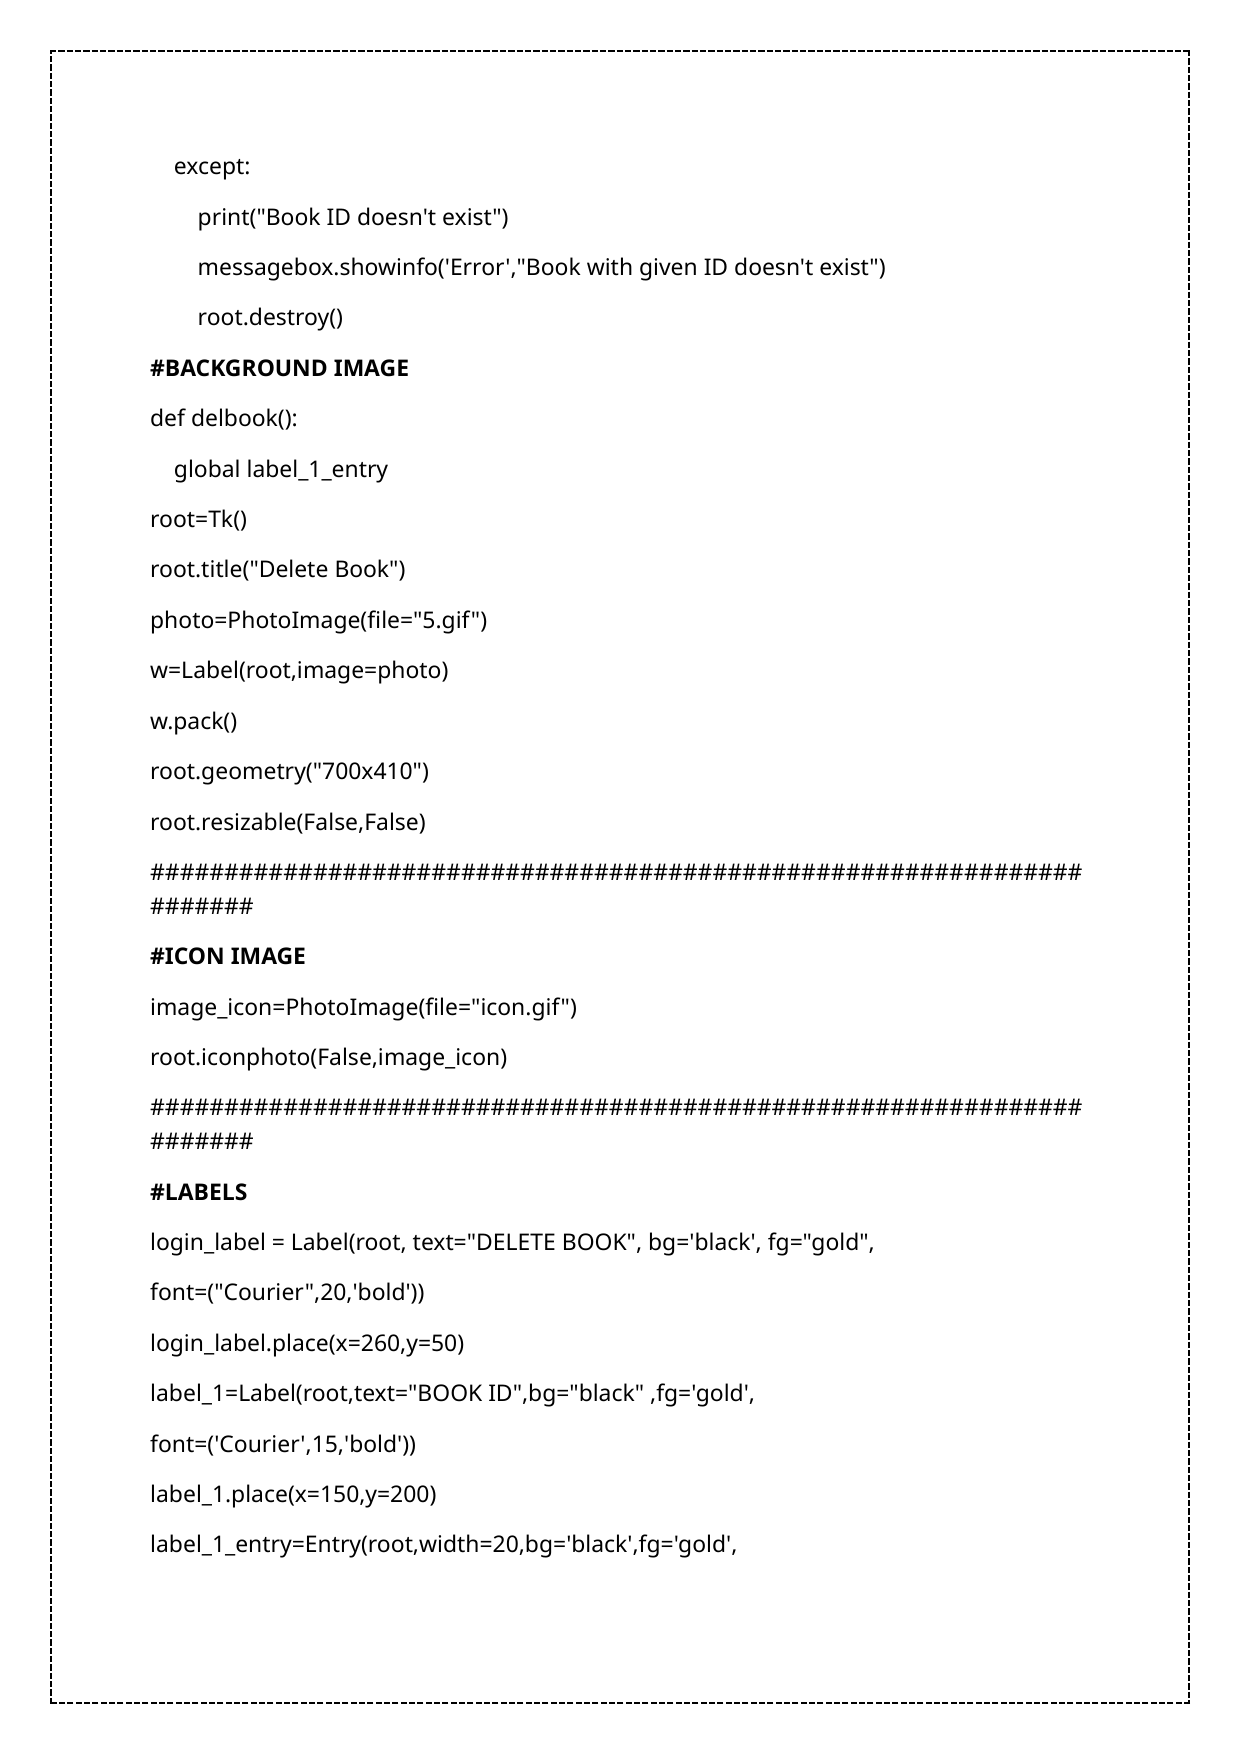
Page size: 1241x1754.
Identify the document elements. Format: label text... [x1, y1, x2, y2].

text def delbook(): [150, 402, 1090, 433]
text ###################################################################### [150, 1091, 1090, 1156]
text root.iconphoto(False,image_icon) [150, 1041, 1090, 1072]
text global label_1_entry [150, 452, 1090, 484]
text label_1=Label(root,text="BOOK ID",bg="black" ,fg='gold', [150, 1377, 1090, 1408]
text messagebox.showinfo('Error',"Book with given ID doesn't exist") [150, 251, 1090, 282]
text font=('Courier',15,'bold')) [150, 1427, 1090, 1459]
text root.geometry("700x410") [150, 755, 1090, 786]
text image_icon=PhotoImage(file="icon.gif") [150, 990, 1090, 1022]
text #BACKGROUND IMAGE [150, 352, 1090, 383]
text label_1_entry=Entry(root,width=20,bg='black',fg='gold', [150, 1528, 1090, 1559]
text ###################################################################### [150, 856, 1090, 921]
text print("Book ID doesn't exist") [150, 200, 1090, 232]
text w=Label(root,image=photo) [150, 654, 1090, 685]
text login_label = Label(root, text="DELETE BOOK", bg='black', fg="gold", [150, 1226, 1090, 1257]
text login_label.place(x=260,y=50) [150, 1327, 1090, 1358]
text label_1.place(x=150,y=200) [150, 1478, 1090, 1509]
text root.title("Delete Book") [150, 553, 1090, 584]
text root.destroy() [150, 301, 1090, 332]
text #ICON IMAGE [150, 940, 1090, 971]
text root.resizable(False,False) [150, 805, 1090, 837]
text font=("Courier",20,'bold')) [150, 1276, 1090, 1307]
text except: [150, 150, 1090, 181]
text root=Tk() [150, 503, 1090, 534]
text photo=PhotoImage(file="5.gif") [150, 604, 1090, 635]
text #LABELS [150, 1175, 1090, 1207]
text w.pack() [150, 704, 1090, 736]
